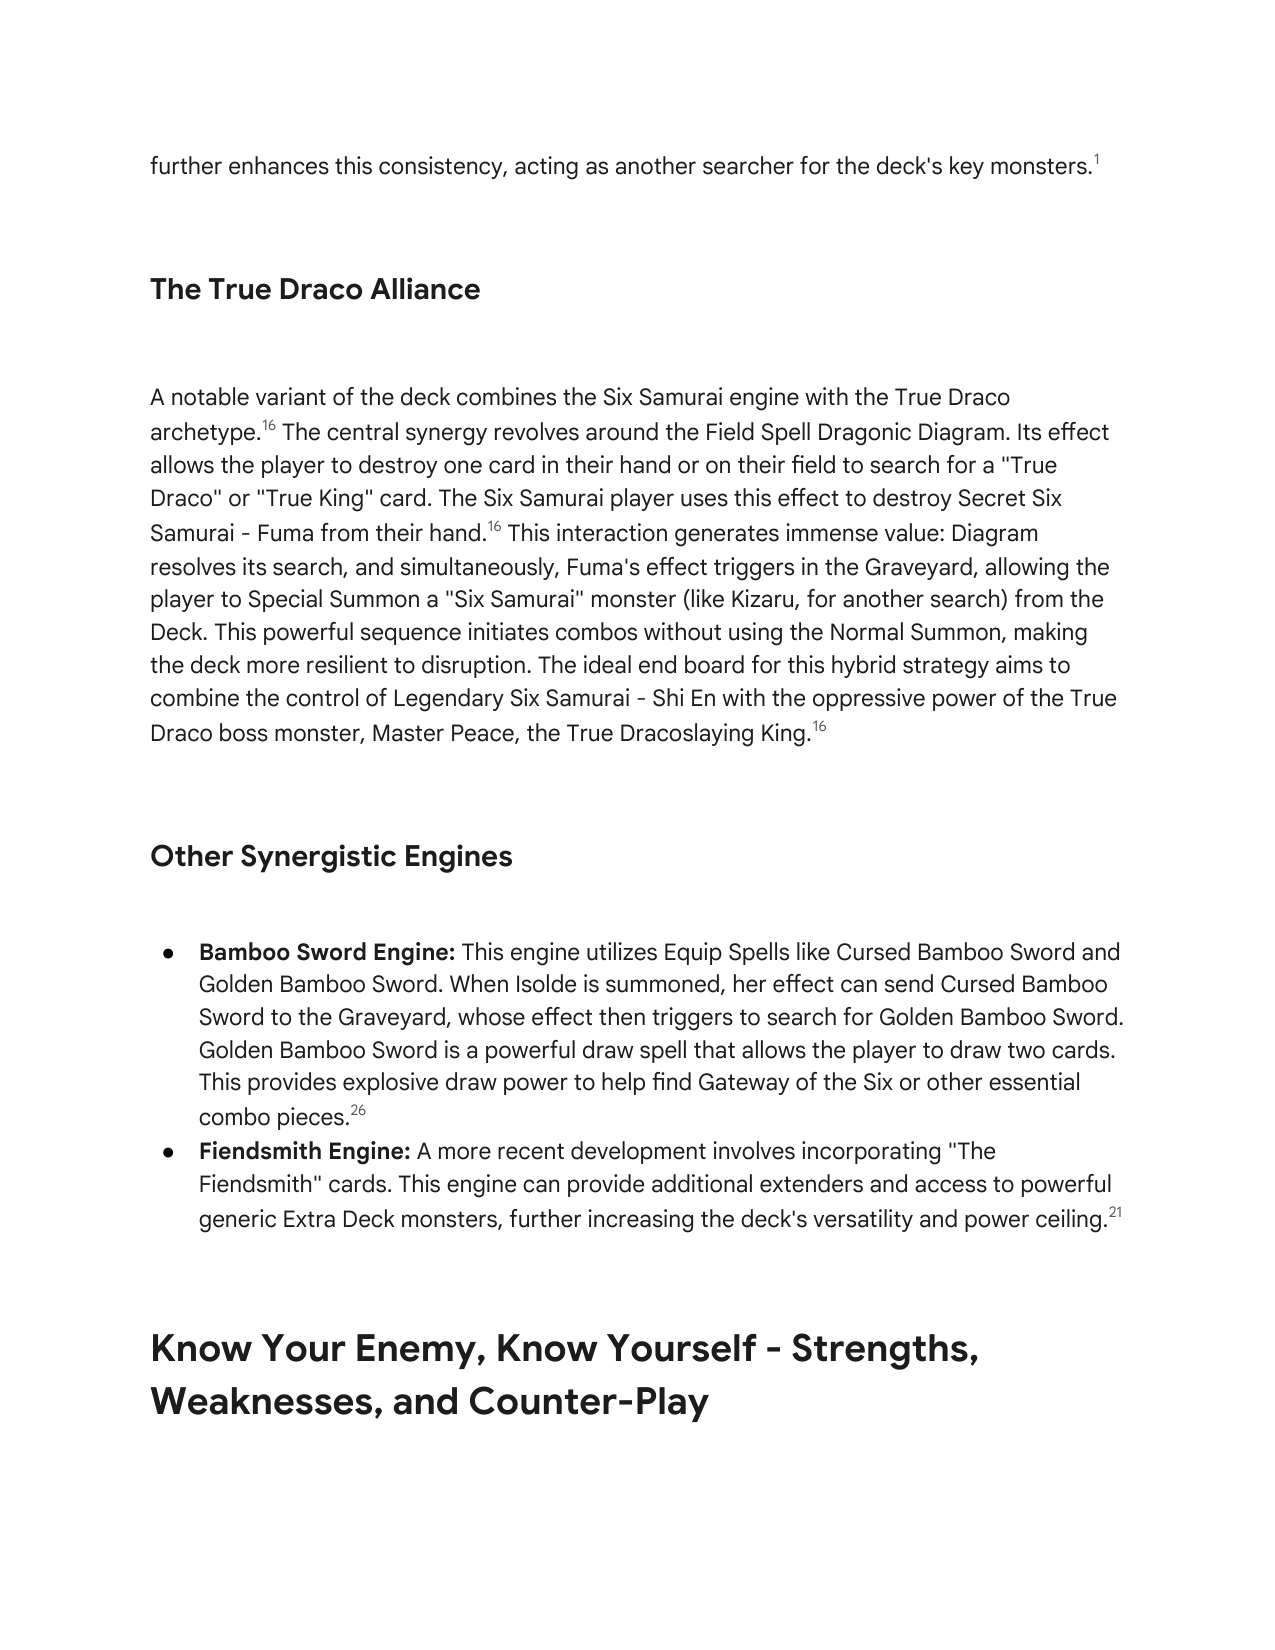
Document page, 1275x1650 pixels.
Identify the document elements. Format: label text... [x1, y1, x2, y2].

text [150, 150, 1125, 181]
list Bamboo Sword Engine: This engine utilizes Equip Spells like Cursed Bamboo Sword and Golden Bamboo Sword. When Isolde is summoned, her effect can send Cursed Bamboo Sword to the Graveyard, whose effect then triggers to search for Golden Bamboo Sword. Golden Bamboo Sword is a powerful draw spell that allows the player to draw two cards. This provides explosive draw power to help find Gateway of the Six or other essential combo pieces.26 [161, 938, 1125, 1133]
subtitle Know Your Enemy, Know Yourself - Strengths, Weaknesses, and Counter-Play [150, 1325, 1125, 1425]
subtitle Other Synergistic Engines [150, 838, 1125, 875]
text A notable variant of the deck combines the Six Samurai engine with the True Draco archetype.16 The central synergy revolves around the Field Spell Dragonic Diagram. Its effect allows the player to destroy one card in their hand or on their field to search for a "True Draco" or "True King" card. The Six Samurai player uses this effect to destroy Secret Six Samurai - Fuma from their hand.16 This interaction generates immense value: Diagram resolves its search, and simultaneously, Fuma's effect triggers in the Graveyard, allowing the player to Special Summon a "Six Samurai" monster (like Kizaru, for another search) from the Deck. This powerful sequence initiates combos without using the Normal Summon, making the deck more resilient to disruption. The ideal end board for this hybrid strategy aims to combine the control of Legendary Six Samurai - Shi En with the oppressive power of the True Draco boss monster, Master Peace, the True Dracoslaying King.16 [150, 383, 1125, 748]
list Fiendsmith Engine: A more recent development involves incorporating "The Fiendsmith" cards. This engine can provide additional extenders and access to powerful generic Extra Deck monsters, further increasing the deck's versatility and power ceiling.21 [161, 1137, 1125, 1234]
subtitle The True Draco Alliance [150, 271, 1125, 308]
